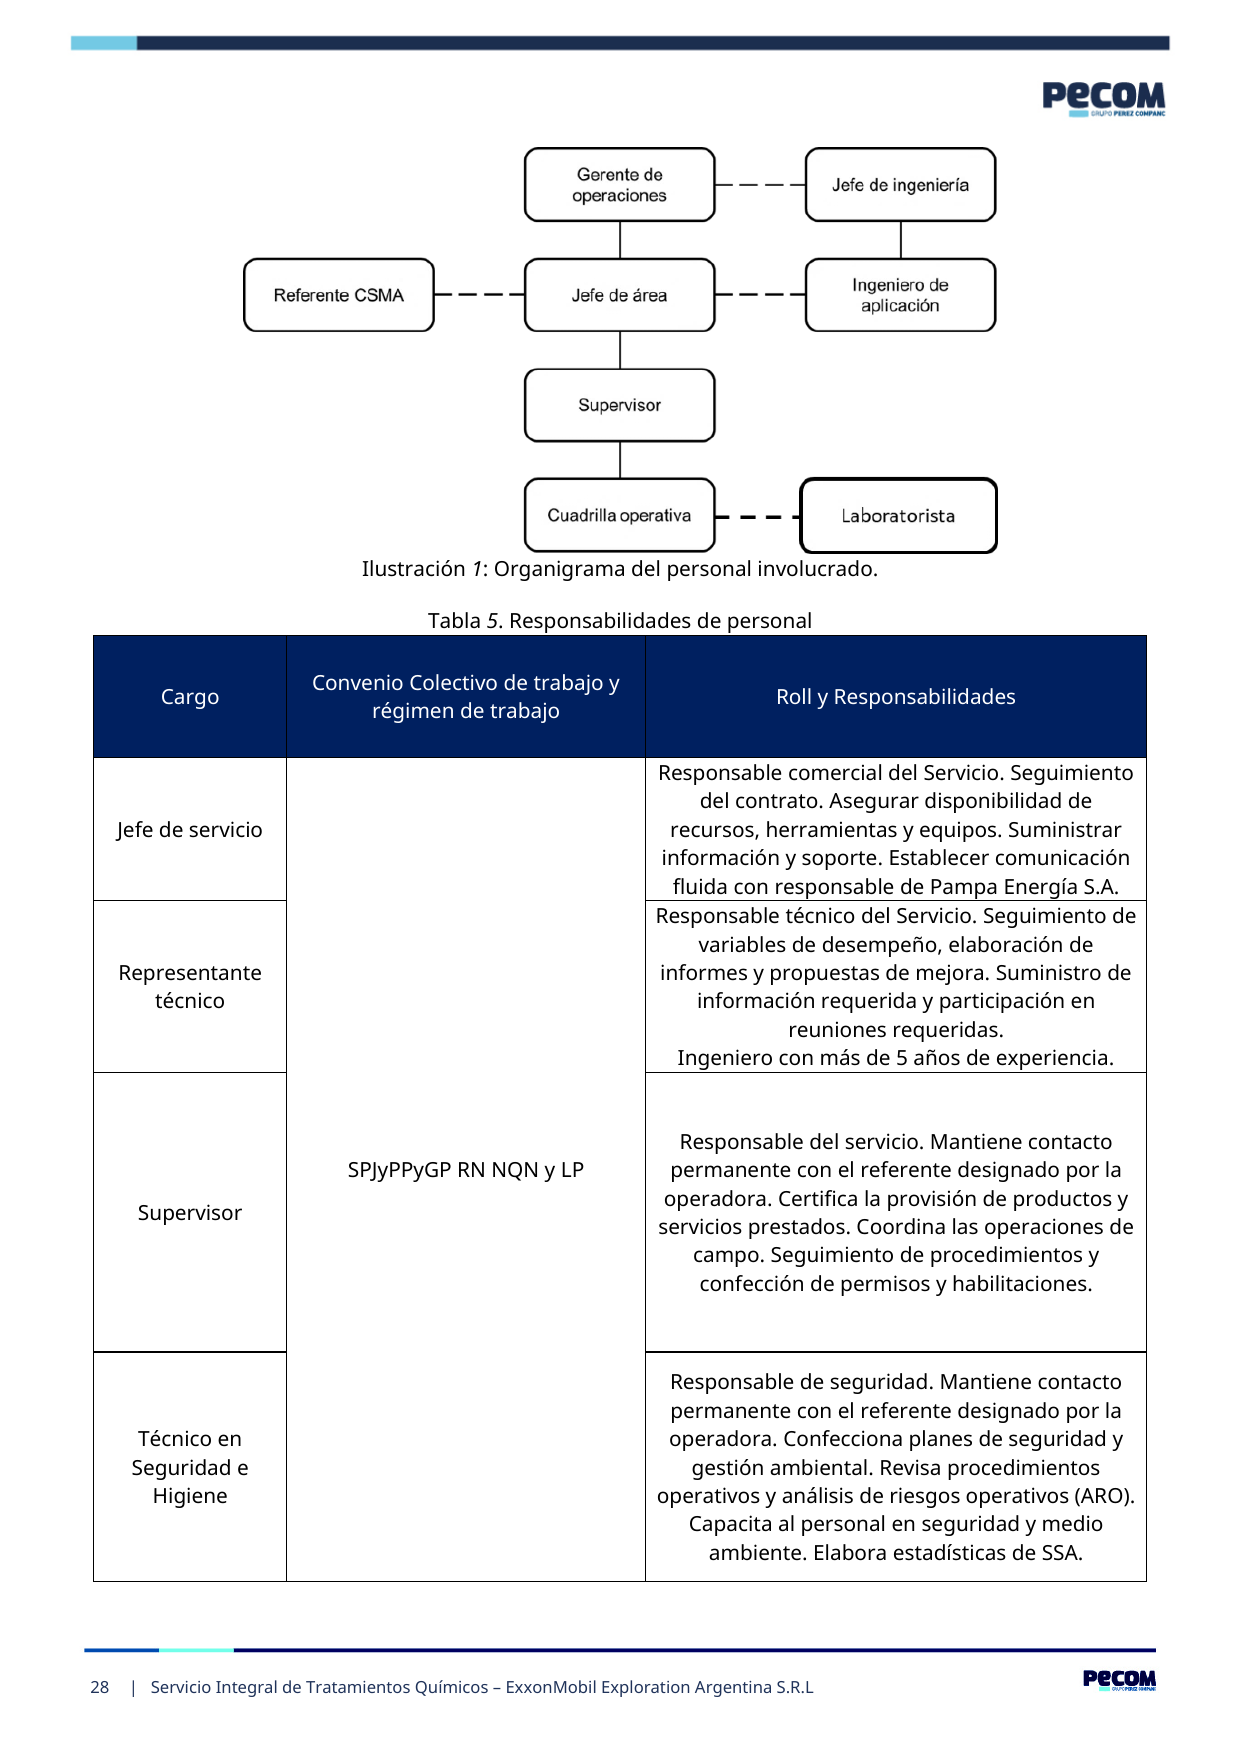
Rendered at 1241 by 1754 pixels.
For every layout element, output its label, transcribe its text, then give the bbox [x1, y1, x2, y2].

table_cell Representante técnico [94, 901, 286, 1072]
table_header Convenio Colectivo de trabajo y régimen de trabajo [287, 636, 645, 757]
table_header Roll y Responsabilidades [646, 636, 1146, 757]
picture [0, 0, 1240, 1741]
table_header Cargo [94, 636, 286, 757]
table_cell SPJyPPyGP RN NQN y LP [287, 758, 645, 1581]
text Ilustración 1: Organigrama del personal involucrado. [89, 554, 1152, 582]
table_cell Supervisor [94, 1073, 286, 1351]
table_cell Responsable técnico del Servicio. Seguimiento de variables de desempeño, elaboración de informes y propuestas de mejora. Suministro de información requerida y participación en reuniones requeridas. Ingeniero con más de 5 años de experiencia. [646, 901, 1146, 1072]
text Tabla 5. Responsabilidades de personal [89, 607, 1152, 635]
table_cell Responsable comercial del Servicio. Seguimiento del contrato. Asegurar disponibilidad de recursos, herramientas y equipos. Suministrar información y soporte. Establecer comunicación fluida con responsable de Pampa Energía S.A. [646, 758, 1146, 900]
table_cell Responsable de seguridad. Mantiene contacto permanente con el referente designado por la operadora. Confecciona planes de seguridad y gestión ambiental. Revisa procedimientos operativos y análisis de riesgos operativos (ARO). Capacita al personal en seguridad y medio ambiente. Elabora estadísticas de SSA. [646, 1353, 1146, 1581]
table_cell Técnico en Seguridad e Higiene [94, 1353, 286, 1581]
table_cell Jefe de servicio [94, 758, 286, 900]
table_cell Responsable del servicio. Mantiene contacto permanente con el referente designado por la operadora. Certifica la provisión de productos y servicios prestados. Coordina las operaciones de campo. Seguimiento de procedimientos y confección de permisos y habilitaciones. [646, 1073, 1146, 1351]
